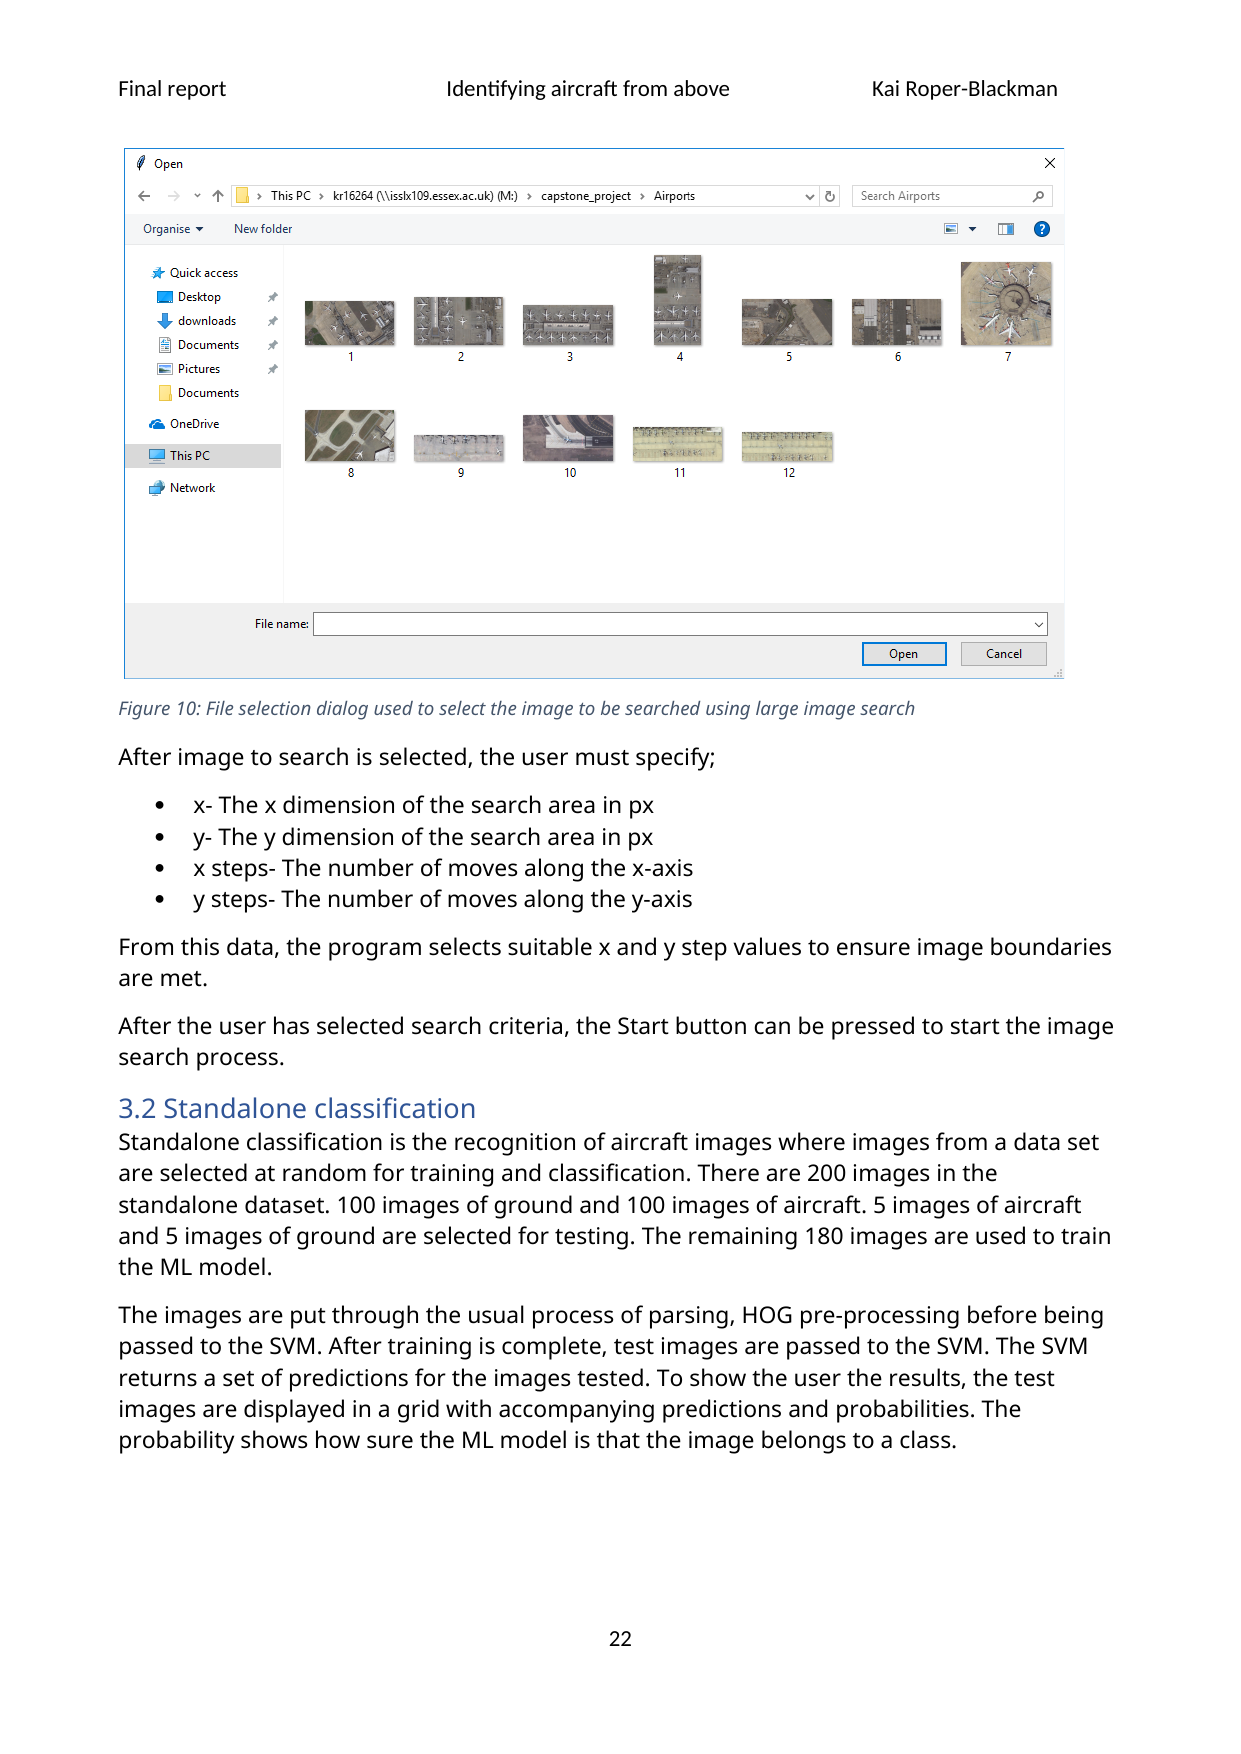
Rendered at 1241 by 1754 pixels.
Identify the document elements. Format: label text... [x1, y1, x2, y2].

text The images are put through the usual process of parsing, HOG pre-processing before being passed to the SVM. After training is complete, test images are passed to the SVM. The SVM returns a set of predictions for the images tested. To show the user the results, the test images are displayed in a grid with accompanying predictions and probabilities. The probability shows how sure the ML model is that the image belongs to a class. [118, 1299, 1122, 1455]
text Figure 10: File selection dialog used to select the image to be searched using large image search [118, 695, 1122, 721]
list y- The y dimension of the search area in px [156, 821, 1122, 852]
picture [124, 148, 1065, 679]
text From this data, the program selects suitable x and y step values to ensure image boundaries are met. [118, 931, 1122, 993]
list x- The x dimension of the search area in px [156, 789, 1122, 821]
list y steps- The number of moves along the y-axis [156, 883, 1122, 914]
text After image to search is selected, the user must specify; [118, 741, 1122, 773]
subtitle 3.2 Standalone classification [118, 1089, 1122, 1126]
text After the user has selected search criteria, the Start button can be pressed to start the image search process. [118, 1010, 1122, 1073]
text Standalone classification is the recognition of aircraft images where images from a data set are selected at random for training and classification. There are 200 images in the standalone dataset. 100 images of ground and 100 images of aircraft. 5 images of aircraft and 5 images of ground are selected for testing. The remaining 180 images are used to train the ML model. [118, 1126, 1122, 1282]
list x steps- The number of moves along the x-axis [156, 852, 1122, 883]
